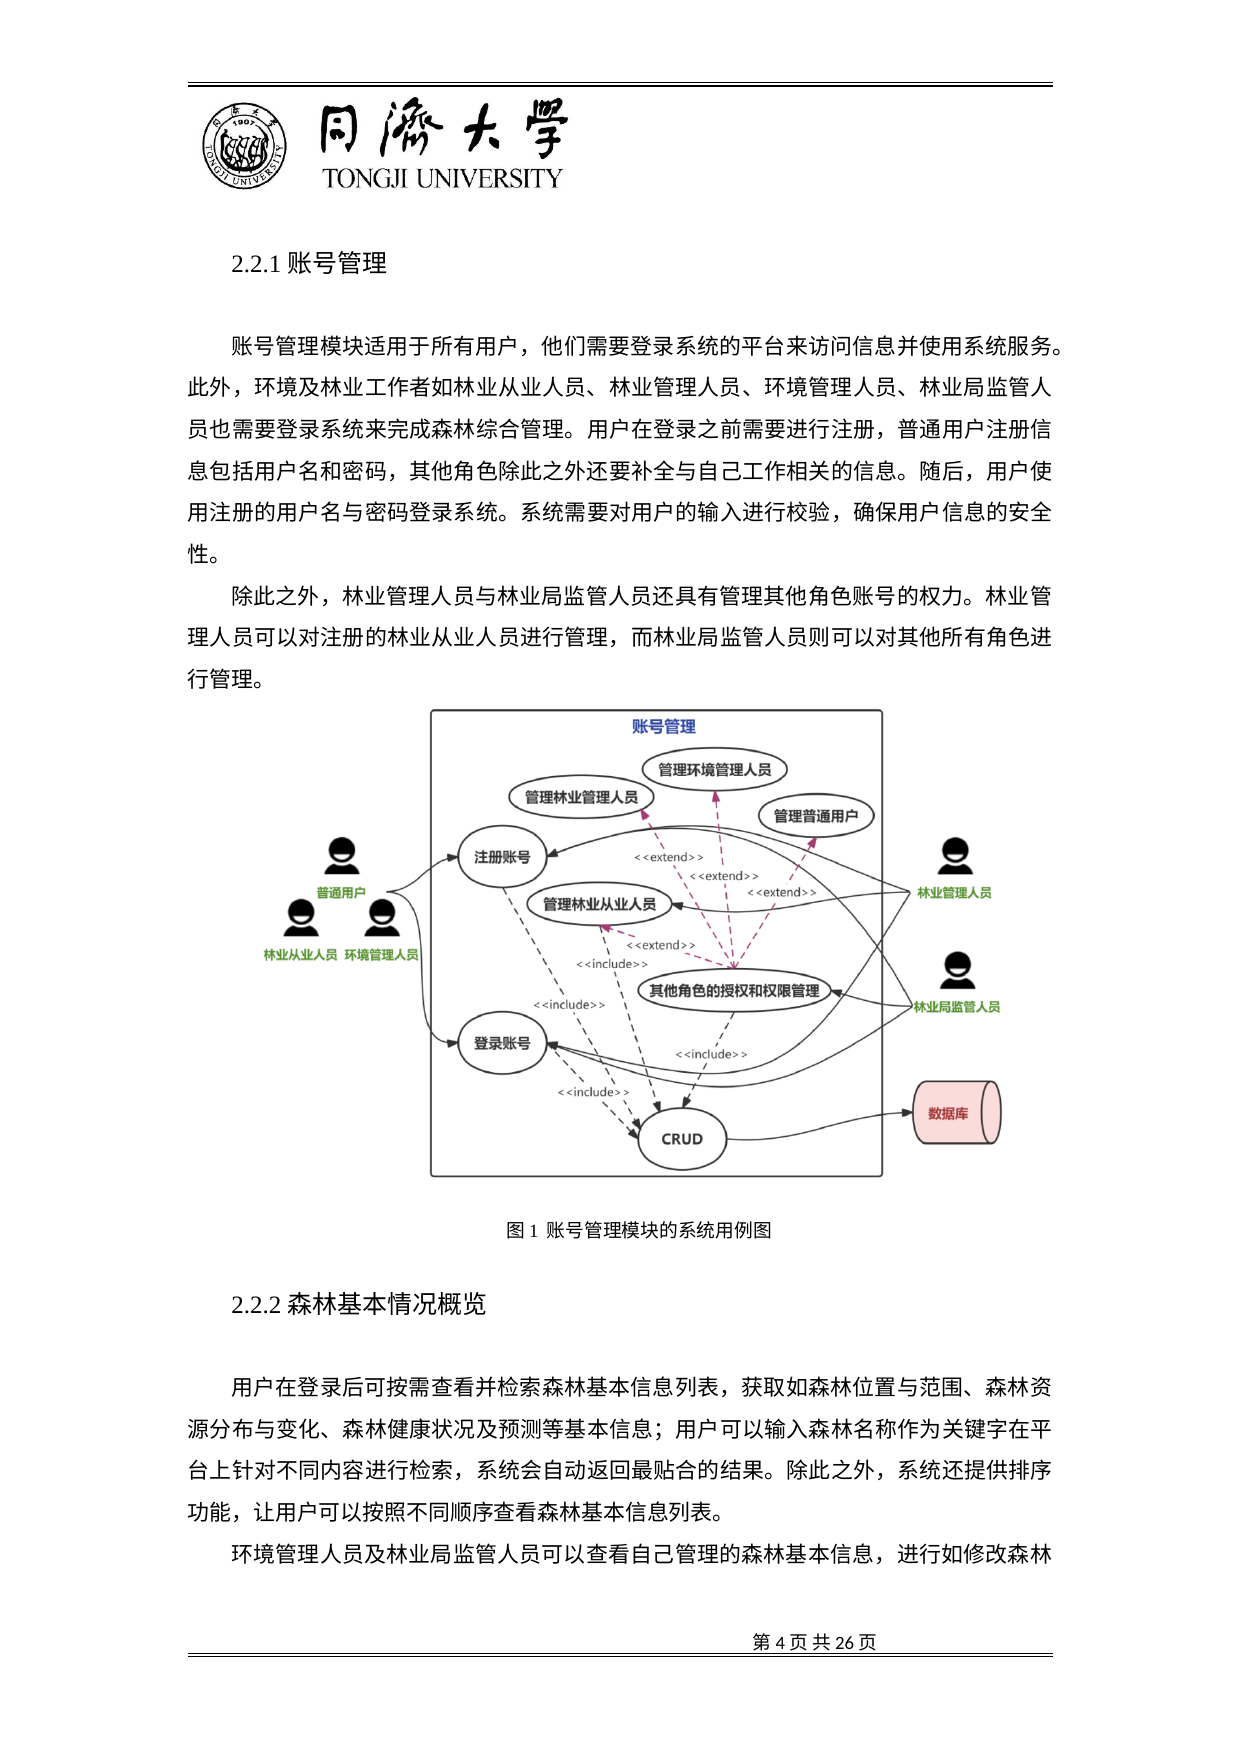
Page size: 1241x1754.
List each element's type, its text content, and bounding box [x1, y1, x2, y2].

picture [187, 90, 585, 194]
subtitle 2.2.1 账号管理 [187, 229, 1053, 294]
text 除此之外，林业管理人员与林业局监管人员还具有管理其他角色账号的权力。林业管理人员可以对注册的林业从业人员进行管理，而林业局监管人员则可以对其他所有角色进行管理。 [187, 571, 1053, 696]
text 环境管理人员及林业局监管人员可以查看自己管理的森林基本信息，进行如修改森林现况状况、更新预测信息等维护，也可以新增新的森林基本信息数据。 [187, 1529, 1053, 1570]
text 用户在登录后可按需查看并检索森林基本信息列表，获取如森林位置与范围、森林资源分布与变化、森林健康状况及预测等基本信息；用户可以输入森林名称作为关键字在平台上针对不同内容进行检索，系统会自动返回最贴合的结果。除此之外，系统还提供排序功能，让用户可以按照不同顺序查看森林基本信息列表。 [187, 1362, 1053, 1529]
picture [261, 695, 1023, 1198]
subtitle 2.2.2 森林基本情况概览 [187, 1270, 1053, 1335]
text 账号管理模块适用于所有用户，他们需要登录系统的平台来访问信息并使用系统服务。此外，环境及林业工作者如林业从业人员、林业管理人员、环境管理人员、林业局监管人员也需要登录系统来完成森林综合管理。用户在登录之前需要进行注册，普通用户注册信息包括用户名和密码，其他角色除此之外还要补全与自己工作相关的信息。随后，用户使用注册的用户名与密码登录系统。系统需要对用户的输入进行校验，确保用户信息的安全性。 [187, 321, 1053, 571]
